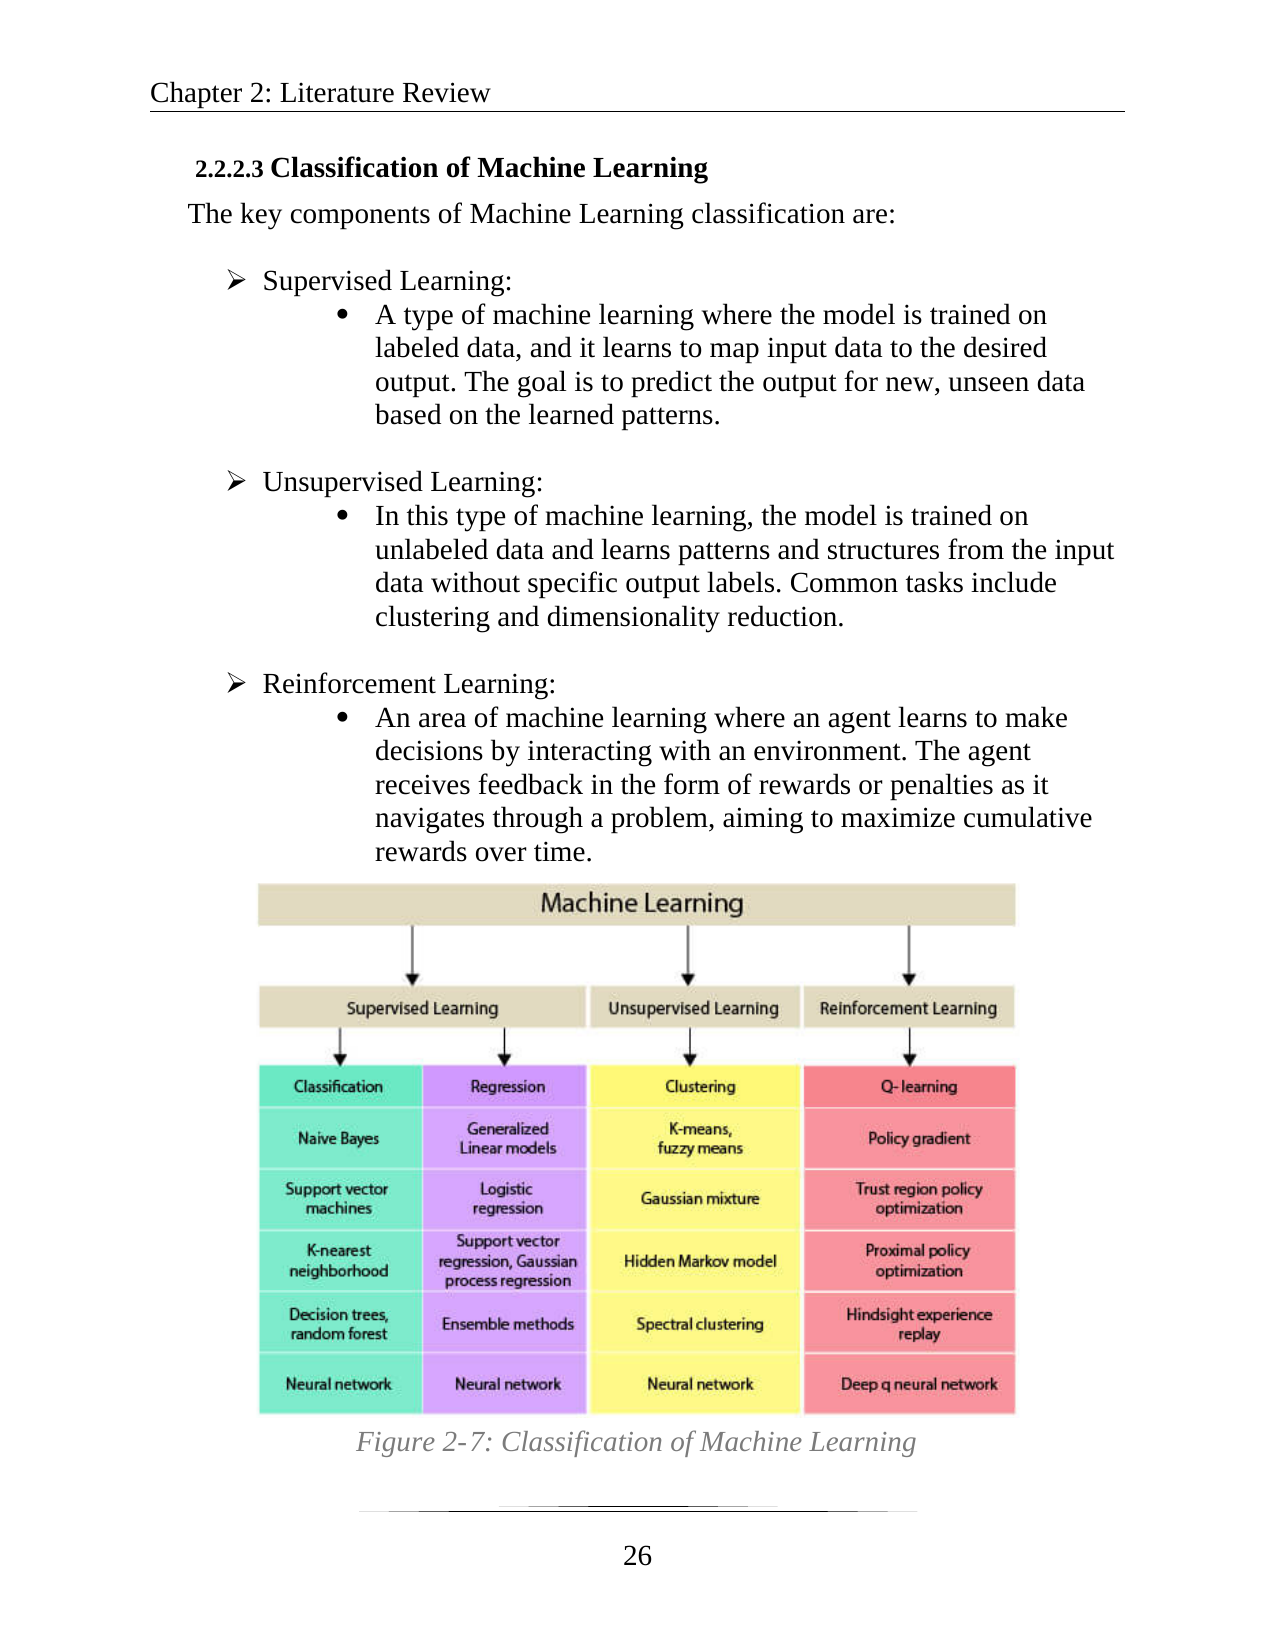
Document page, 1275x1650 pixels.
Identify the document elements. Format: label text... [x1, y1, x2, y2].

text The key components of Machine Learning classification are: [187, 196, 1125, 229]
list Reinforcement Learning: [225, 666, 1125, 700]
list In this type of machine learning, the model is trained on unlabeled data and learns patterns and structures from the input data without specific output labels. Common tasks include clustering and dimensionality reduction. [337, 498, 1125, 632]
list Supervised Learning: [225, 263, 1125, 297]
list An area of machine learning where an agent learns to make decisions by interacting with an environment. The agent receives feedback in the form of rewards or penalties as it navigates through a problem, aiming to maximize cumulative rewards over time. [337, 700, 1125, 867]
picture [255, 880, 1020, 1418]
list Unsupervised Learning: [225, 464, 1125, 498]
subtitle Classification of Machine Learning [195, 150, 1125, 183]
list A type of machine learning where the model is trained on labeled data, and it learns to map input data to the desired output. The goal is to predict the output for new, unseen data based on the learned patterns. [337, 297, 1125, 431]
